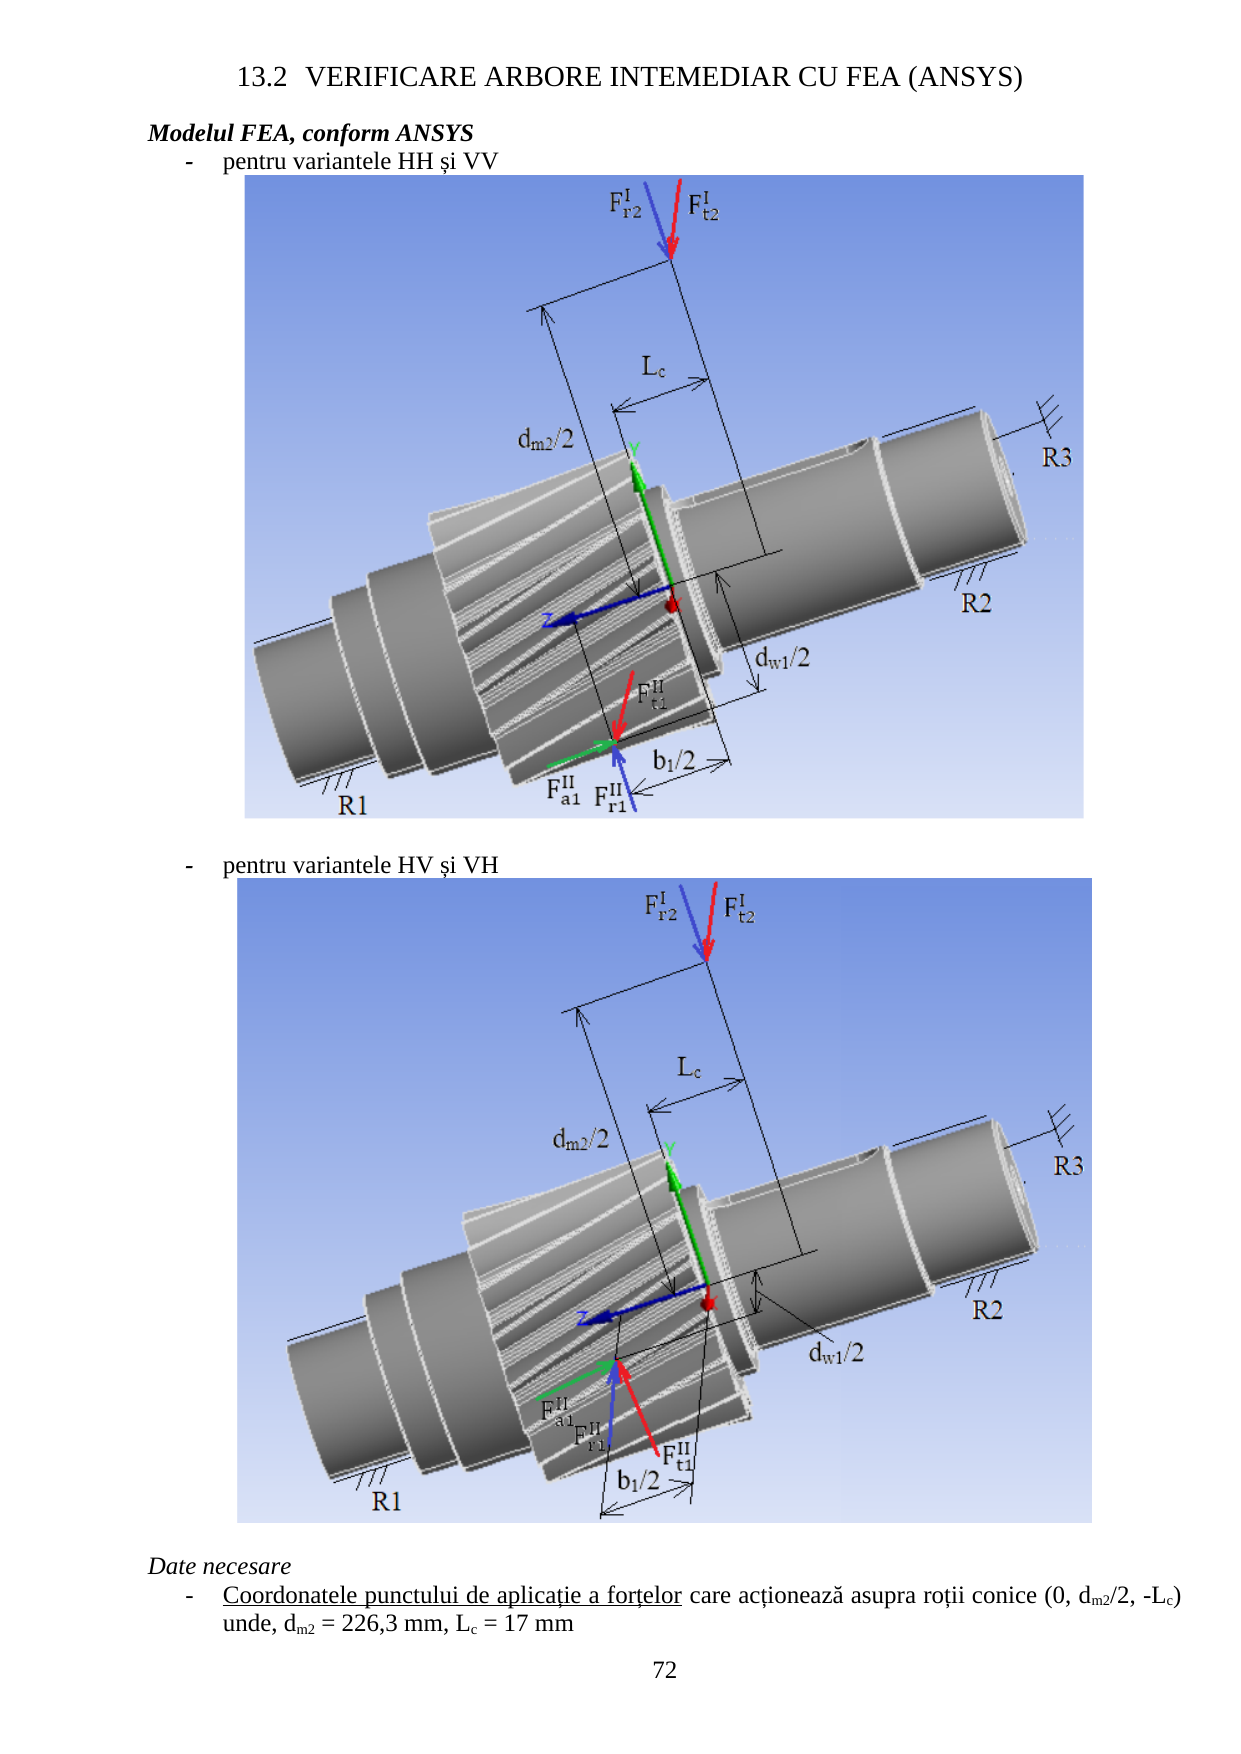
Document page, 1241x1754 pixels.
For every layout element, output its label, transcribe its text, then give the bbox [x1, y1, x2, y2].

picture [244, 175, 1085, 821]
picture [236, 878, 1092, 1523]
list pentru variantele HV și VH [185, 850, 1181, 878]
subtitle VERIFICARE ARBORE INTEMEDIAR CU FEA (ANSYS) [236, 59, 1181, 93]
list Coordonatele punctului de aplicație a forțelor care acționează asupra roții conice (0, dm2/2, -Lc) unde, dm2 = 226,3 mm, Lc = 17 mm [185, 1580, 1181, 1637]
text Modelul FEA, conform ANSYS [148, 118, 1181, 146]
text Date necesare [148, 1551, 1181, 1580]
list pentru variantele HH și VV [185, 146, 1181, 175]
